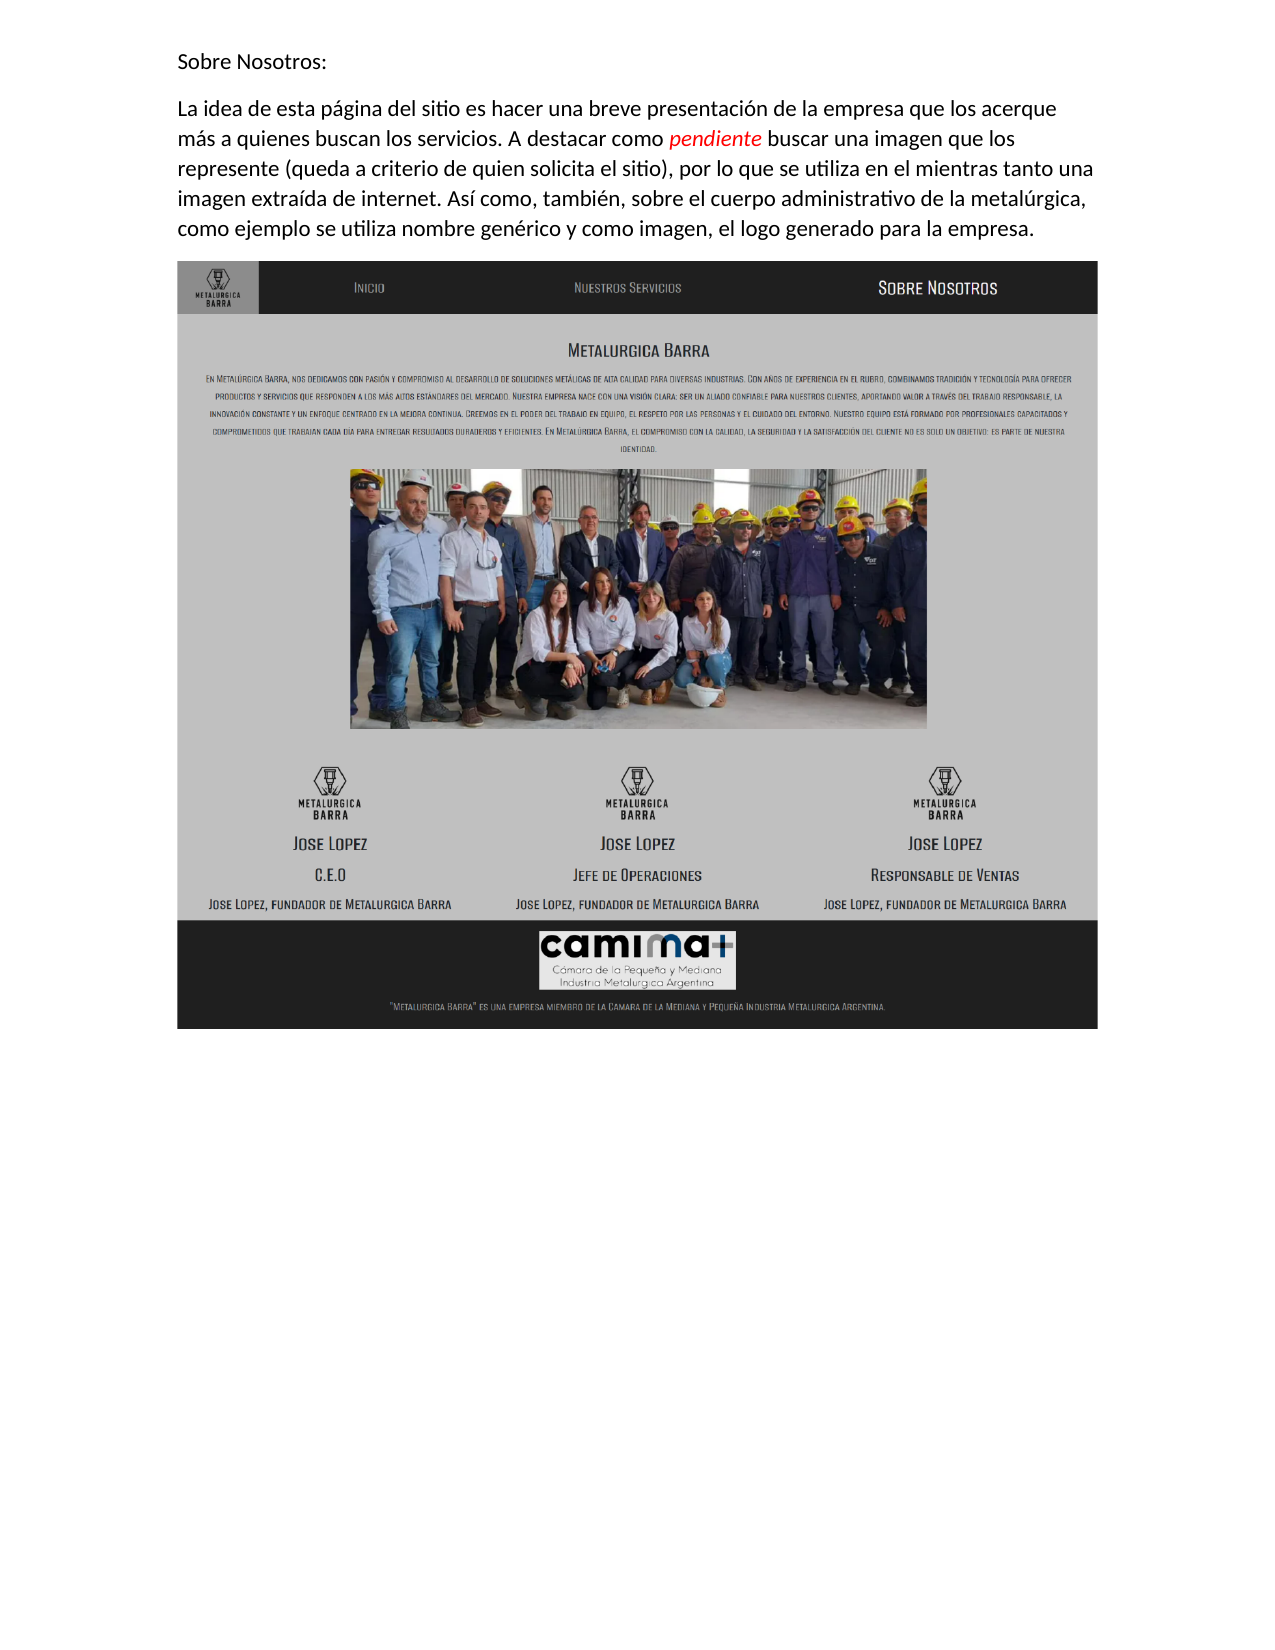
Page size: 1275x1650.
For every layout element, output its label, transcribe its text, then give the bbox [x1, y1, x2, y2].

text Sobre Nosotros: [177, 47, 1098, 75]
picture [177, 261, 1098, 1029]
text La idea de esta página del sitio es hacer una breve presentación de la empresa que los acerque más a quienes buscan los servicios. A destacar como pendiente buscar una imagen que los represente (queda a criterio de quien solicita el sitio), por lo que se utiliza en el mientras tanto una imagen extraída de internet. Así como, también, sobre el cuerpo administrativo de la metalúrgica, como ejemplo se utiliza nombre genérico y como imagen, el logo generado para la empresa. [177, 94, 1098, 243]
